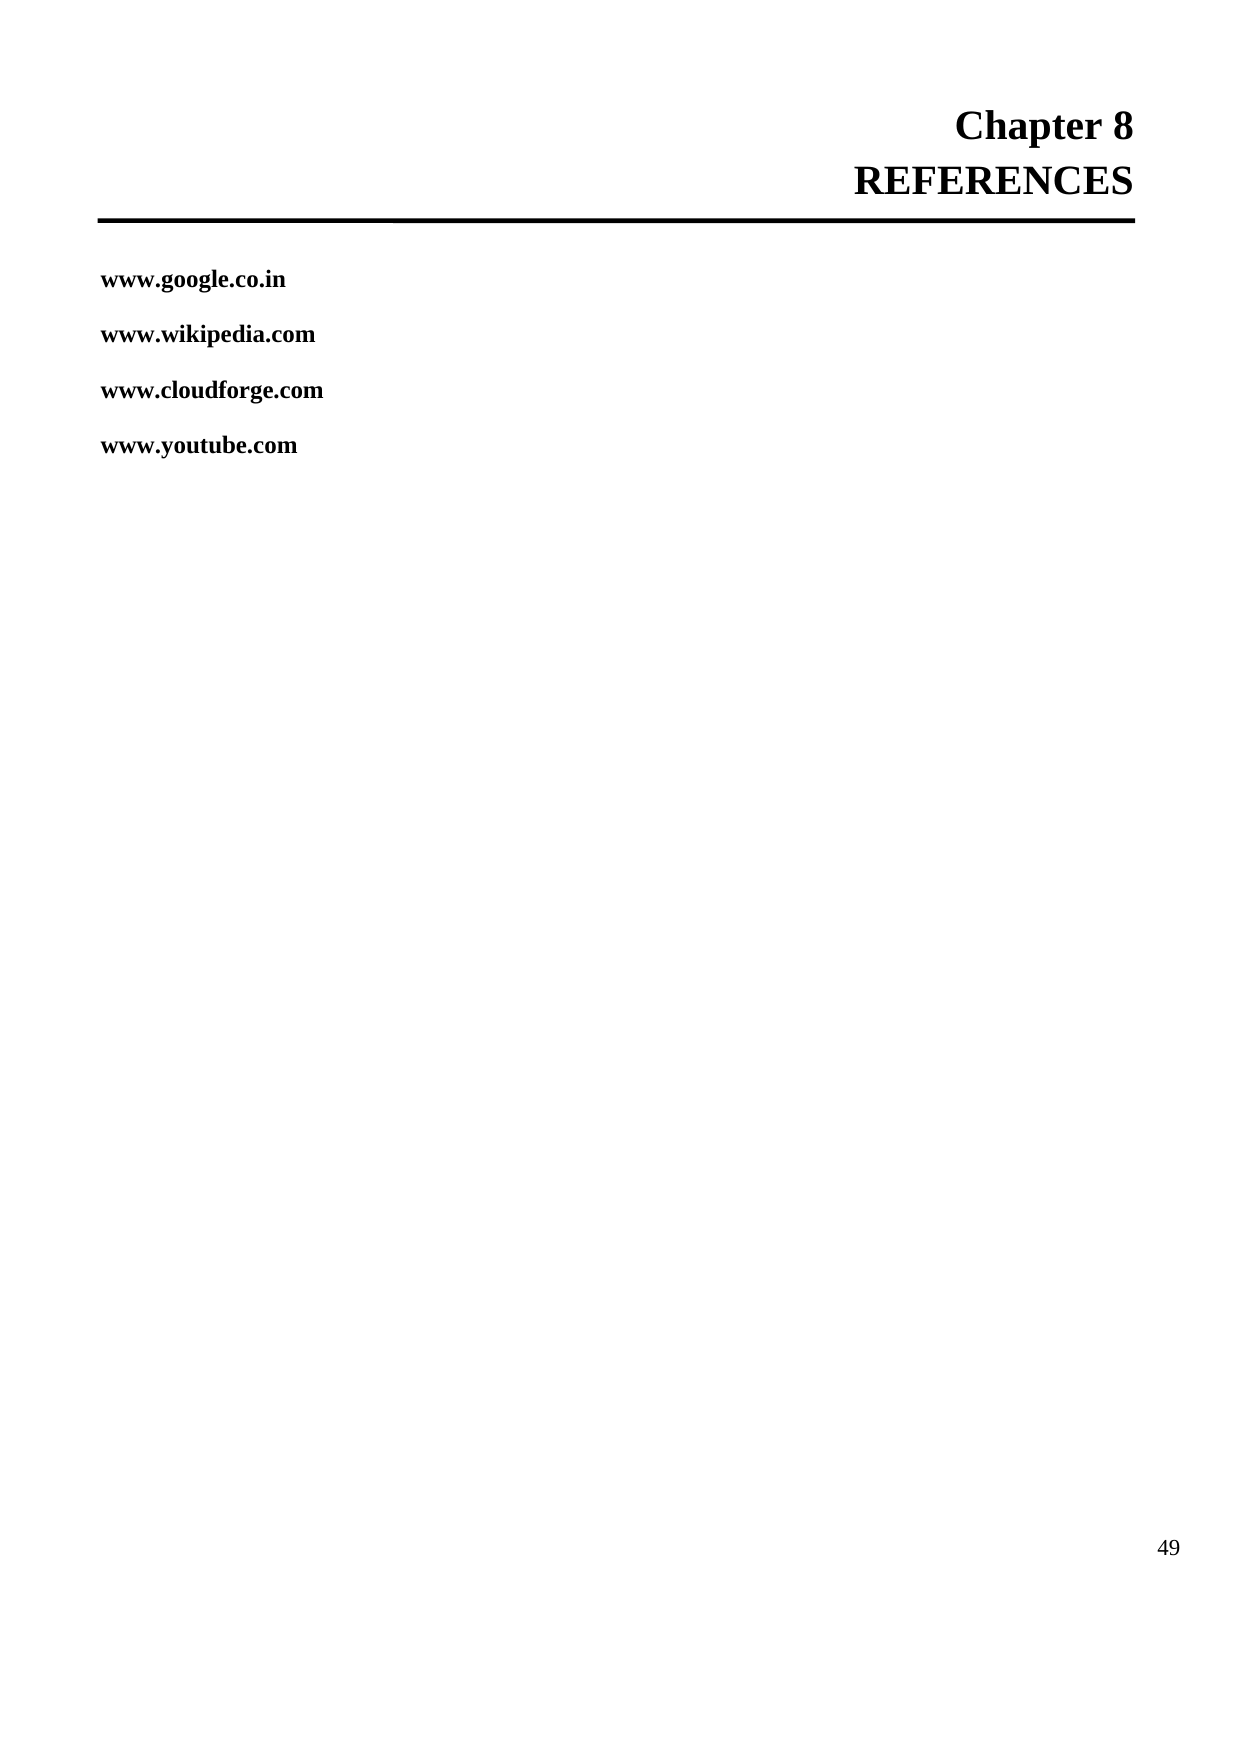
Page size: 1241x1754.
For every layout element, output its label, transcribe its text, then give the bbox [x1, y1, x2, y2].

text Chapter 8 REFERENCES [71, 100, 1133, 203]
text www.google.co.in www.wikipedia.com www.cloudforge.com www.youtube.com [100, 264, 454, 459]
